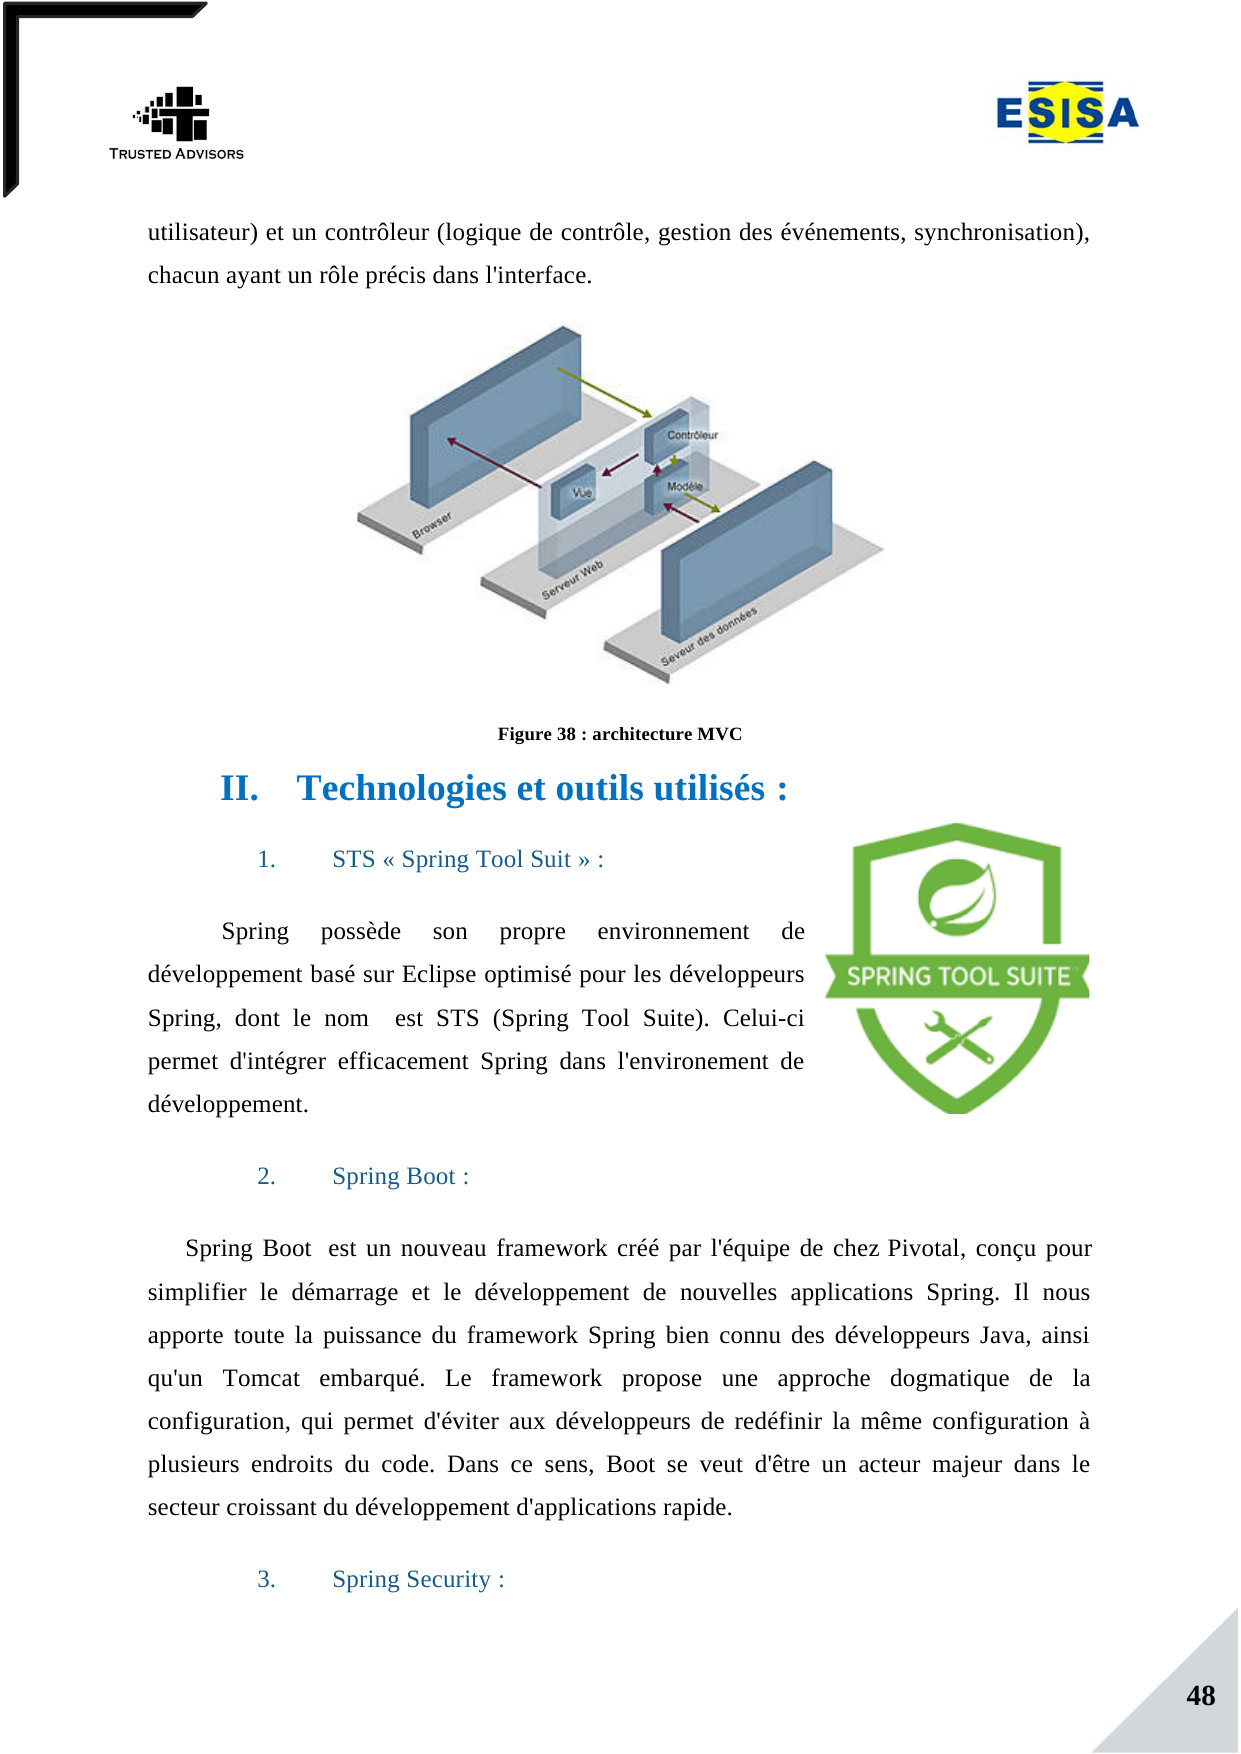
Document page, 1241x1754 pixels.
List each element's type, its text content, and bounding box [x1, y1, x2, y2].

text Figure 38 : architecture MVC [148, 723, 1092, 744]
list STS « Spring Tool Suit » : [257, 844, 825, 873]
picture [95, 73, 258, 163]
picture [985, 73, 1149, 151]
text Spring possède son propre environnement de développement basé sur Eclipse optimisé pour les développeurs Spring, dont le nom est STS (Spring Tool Suite). Celui-ci permet d'intégrer efficacement Spring dans l'environement de développement. [148, 916, 1092, 1118]
list Spring Security : [257, 1564, 1092, 1593]
list Spring Boot : [257, 1161, 1092, 1190]
text Spring Boot est un nouveau framework créé par l'équipe de chez Pivotal, conçu pour simplifier le démarrage et le développement de nouvelles applications Spring. Il nous apporte toute la puissance du framework Spring bien connu des développeurs Java, ainsi qu'un Tomcat embarqué. Le framework propose une approche dogmatique de la configuration, qui permet d'éviter aux développeurs de redéfinir la même configuration à plusieurs endroits du code. Dans ce sens, Boot se veut d'être un acteur majeur dans le secteur croissant du développement d'applications rapide. [148, 1233, 1092, 1521]
picture [825, 823, 1090, 1114]
subtitle Technologies et outils utilisés : [259, 765, 1092, 808]
picture [320, 323, 920, 684]
